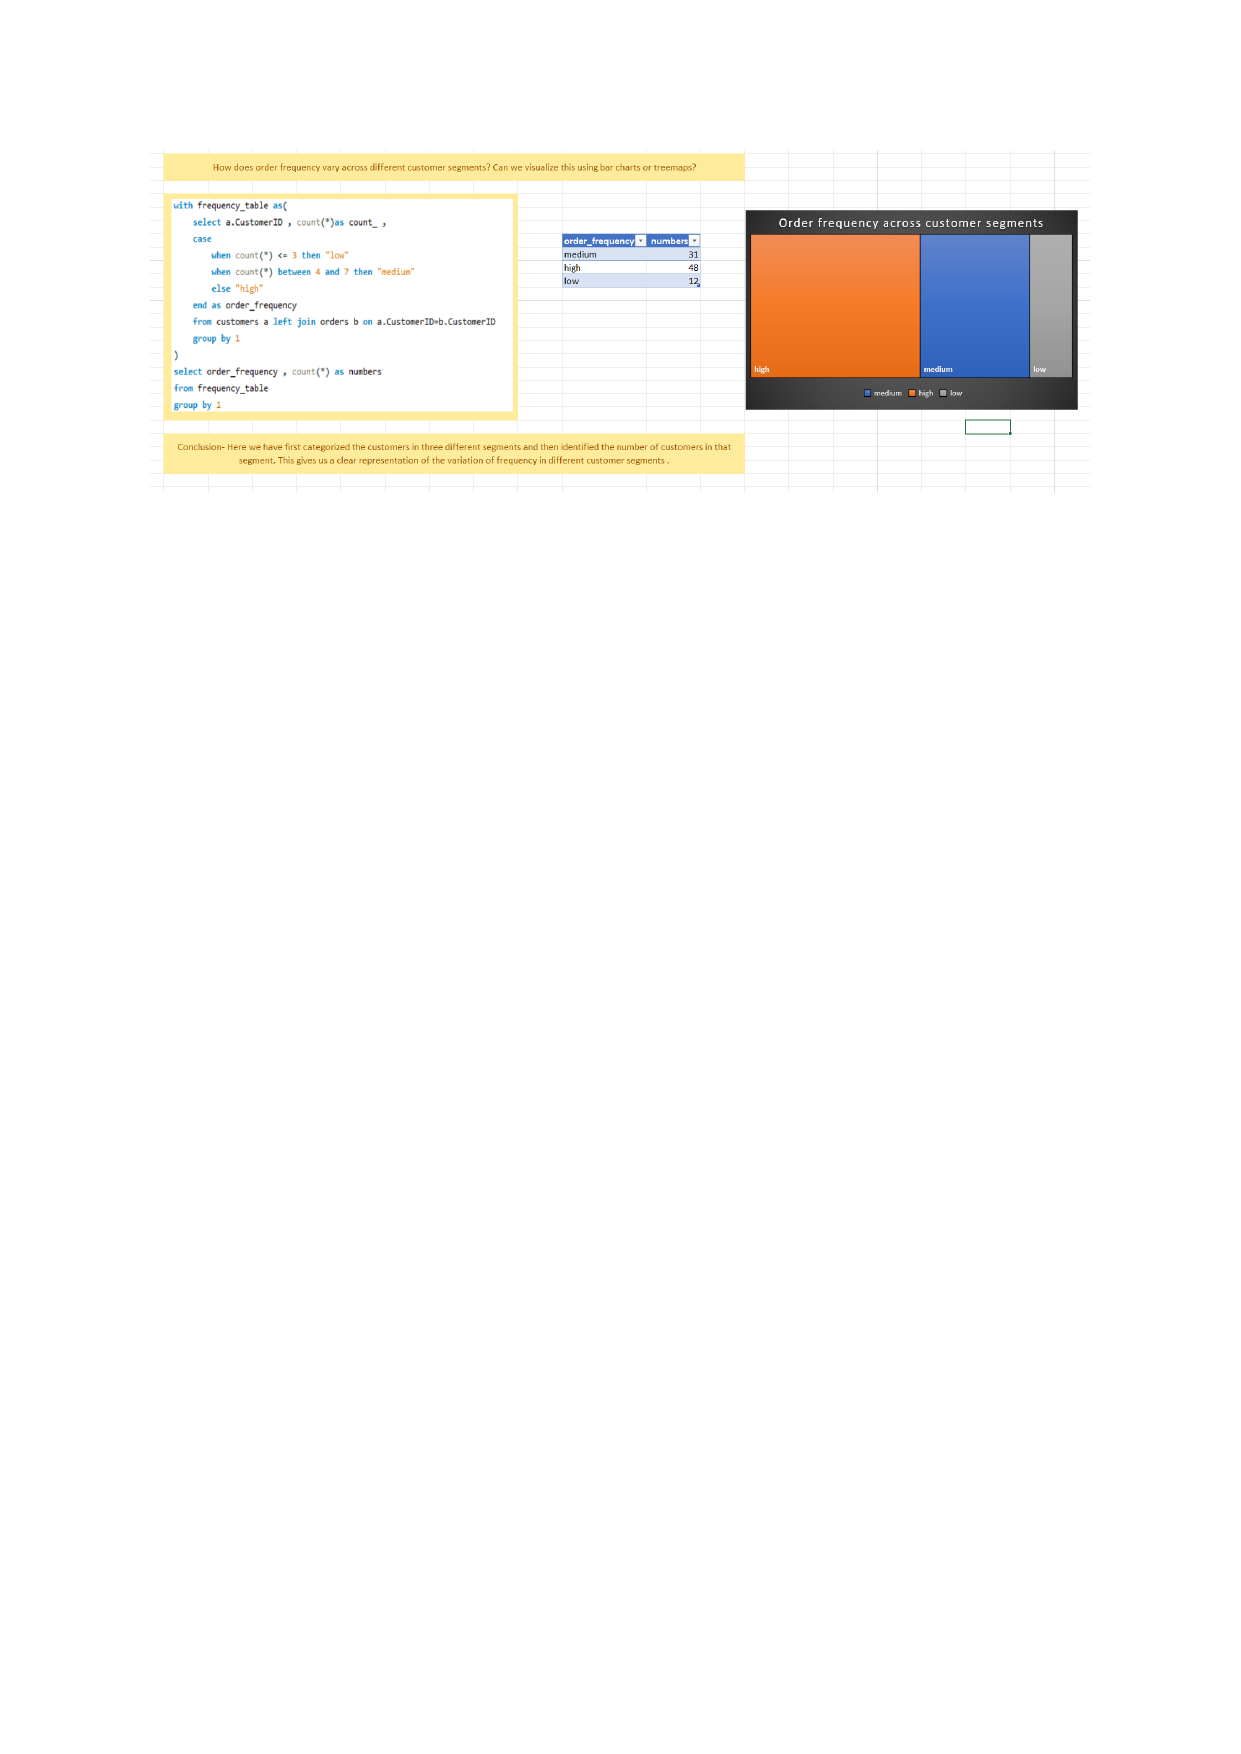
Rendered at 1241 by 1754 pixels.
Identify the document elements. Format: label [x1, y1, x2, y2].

picture [150, 150, 1091, 493]
